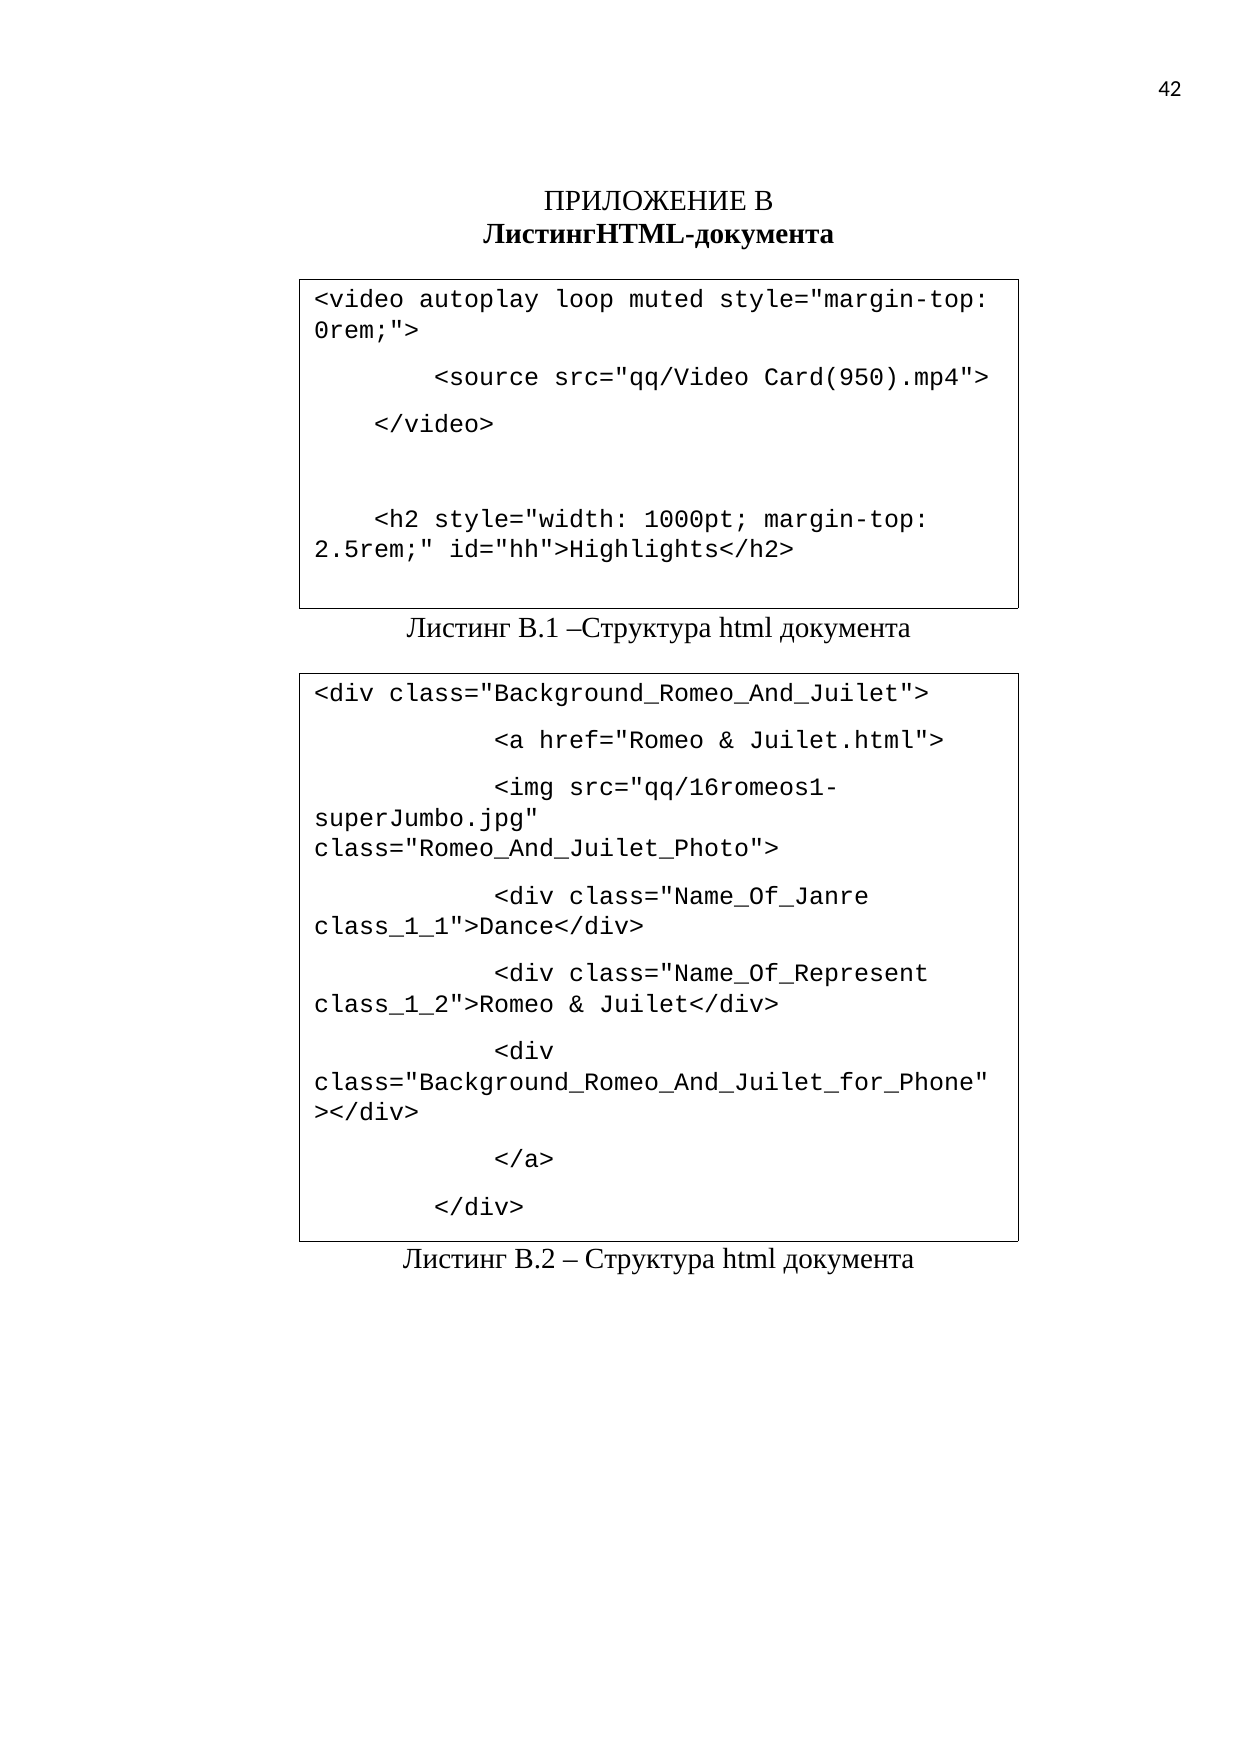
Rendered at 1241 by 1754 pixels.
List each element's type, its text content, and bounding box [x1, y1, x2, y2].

text Листинг В.2 – Структура html документа [136, 1241, 1181, 1274]
text ПРИЛОЖЕНИЕ В [62, 183, 1181, 217]
text Листинг В.1 –Структура html документа [136, 610, 1181, 644]
text ЛистингHTML-документа [62, 217, 1181, 250]
